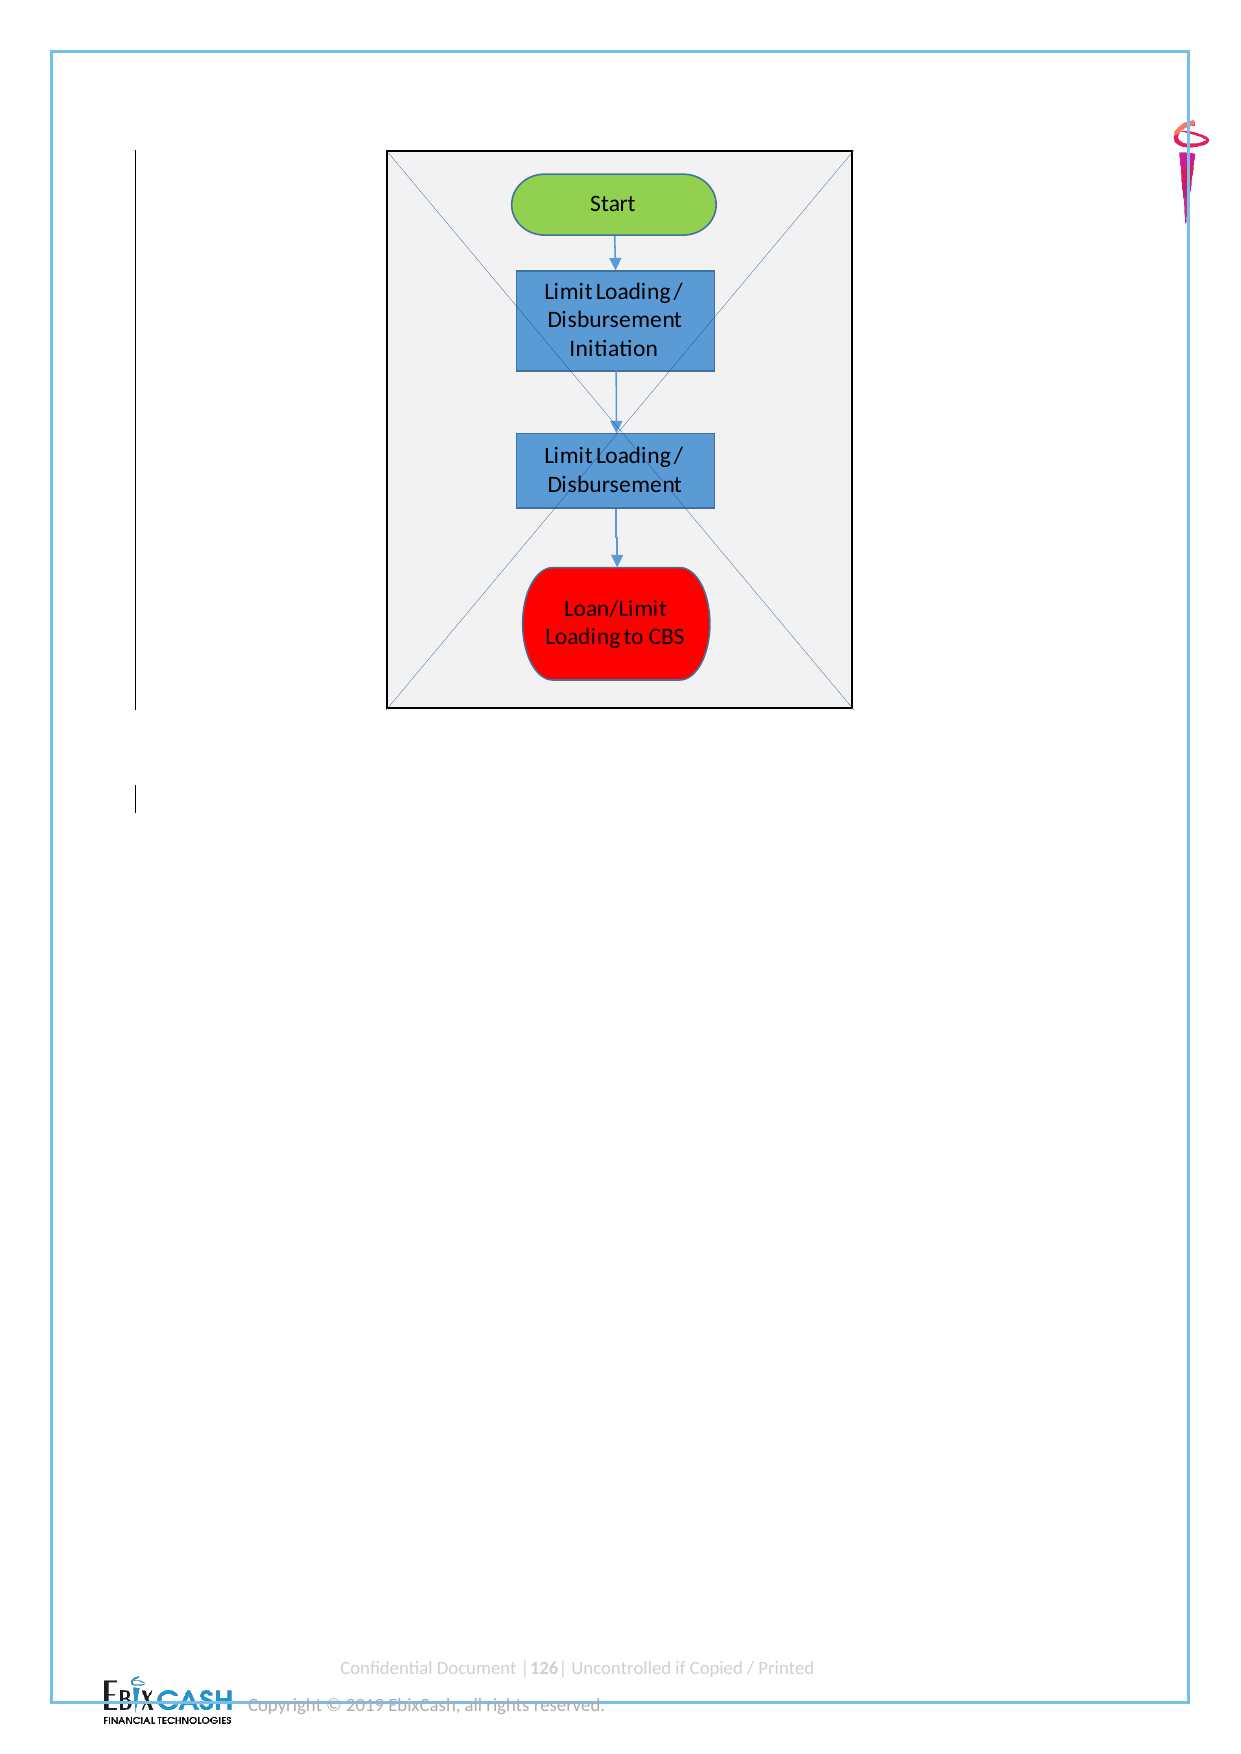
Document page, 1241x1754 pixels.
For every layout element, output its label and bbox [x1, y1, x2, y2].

picture [1168, 116, 1187, 229]
picture [103, 1704, 234, 1726]
picture [1190, 116, 1212, 229]
picture [103, 1676, 234, 1701]
